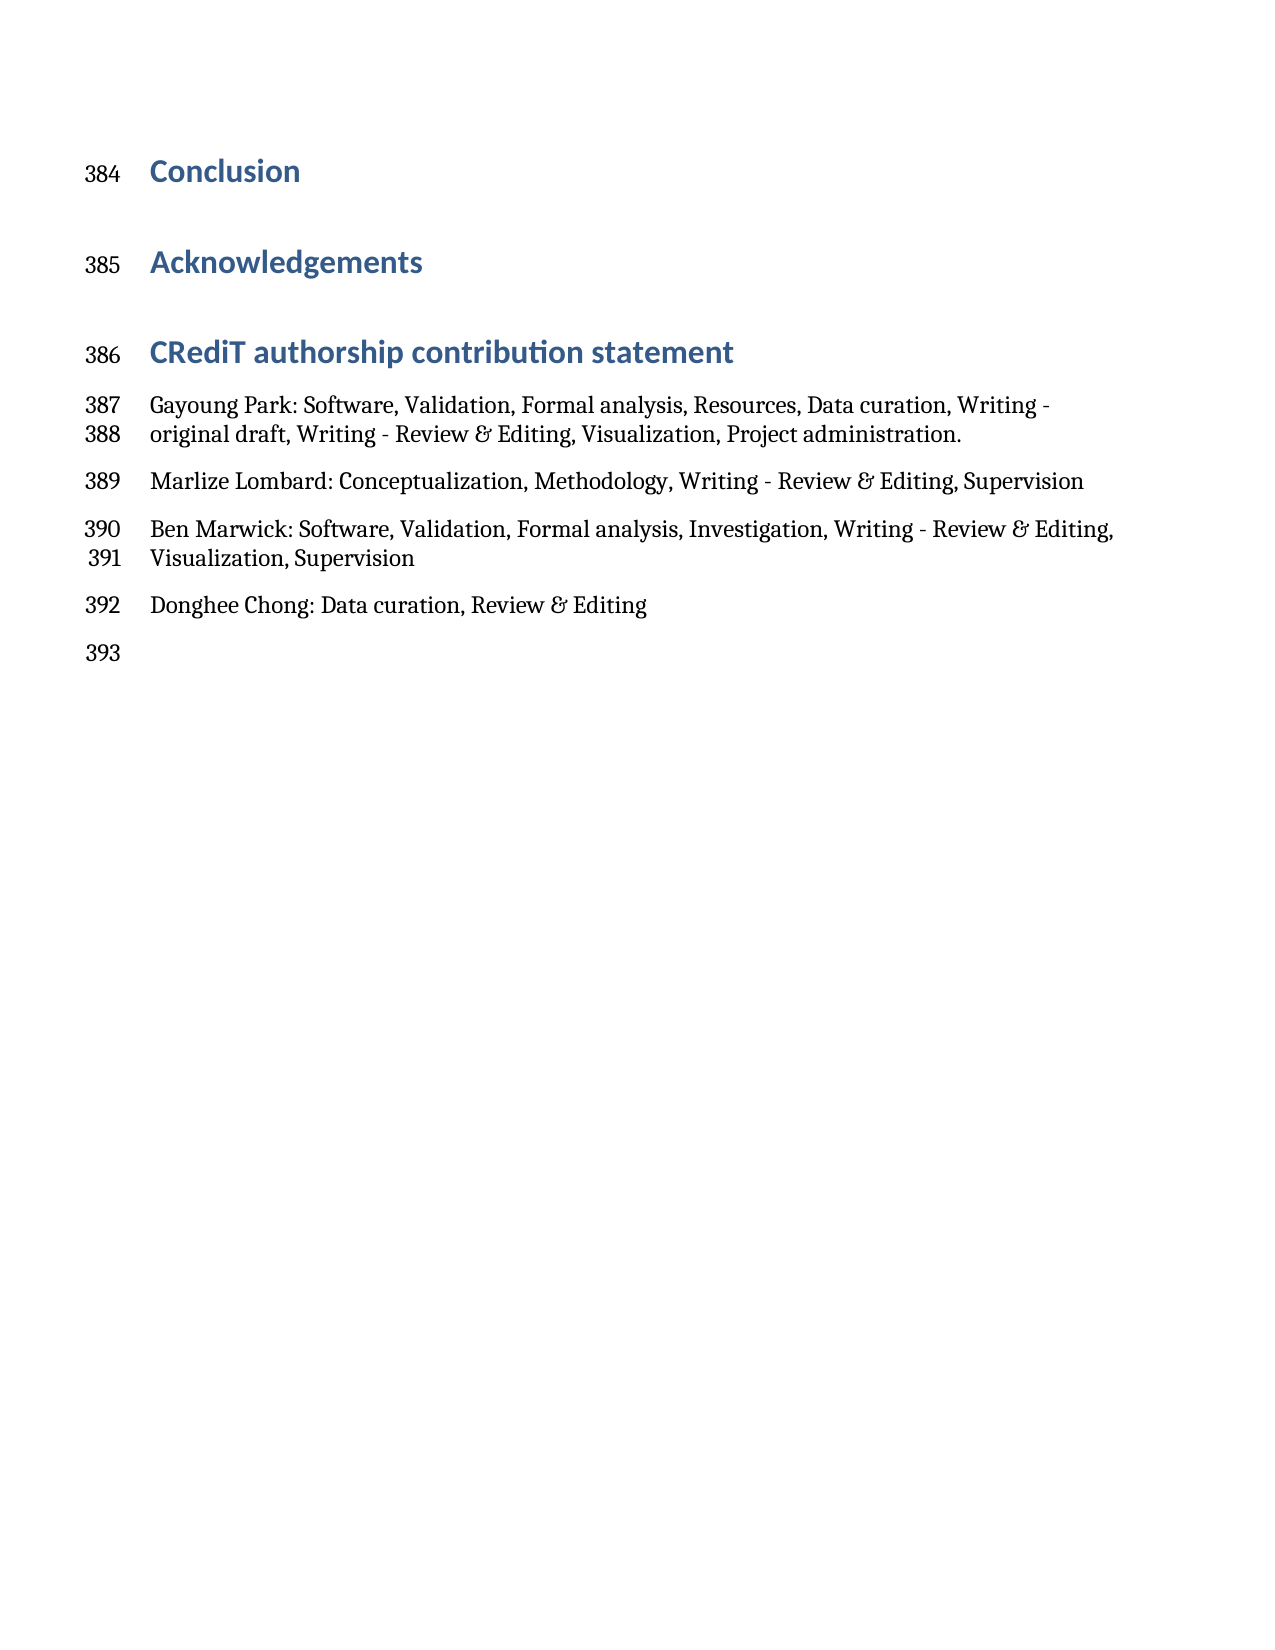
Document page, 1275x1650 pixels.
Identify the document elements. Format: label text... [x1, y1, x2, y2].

text Marlize Lombard: Conceptualization, Methodology, Writing - Review & Editing, Supervision [150, 467, 1125, 496]
text Gayoung Park: Software, Validation, Formal analysis, Resources, Data curation, Writing - original draft, Writing - Review & Editing, Visualization, Project administration. [150, 391, 1125, 448]
text Donghee Chong: Data curation, Review & Editing [150, 591, 1125, 620]
text Ben Marwick: Software, Validation, Formal analysis, Investigation, Writing - Review & Editing, Visualization, Supervision [150, 515, 1125, 572]
subtitle CRediT authorship contribution statement [150, 331, 1125, 372]
subtitle Conclusion [150, 150, 1125, 191]
subtitle Acknowledgements [150, 241, 1125, 281]
